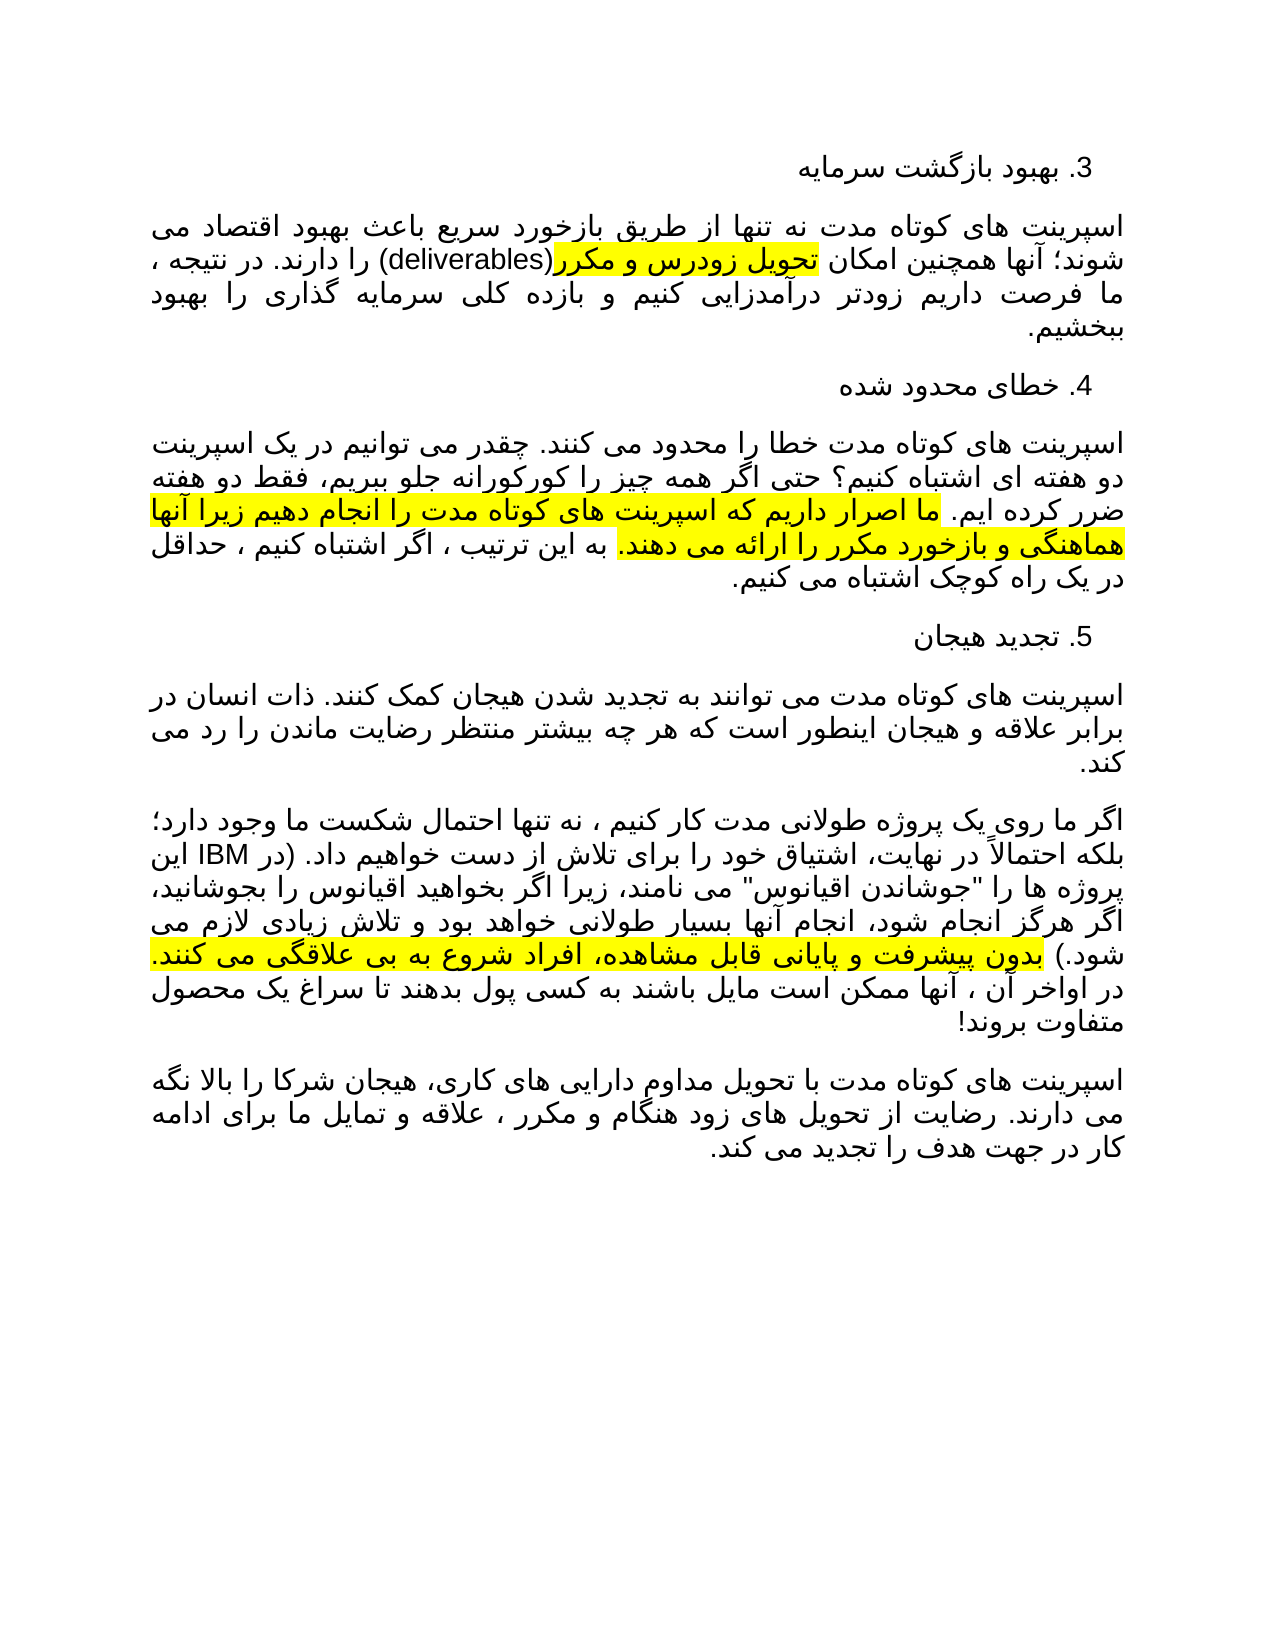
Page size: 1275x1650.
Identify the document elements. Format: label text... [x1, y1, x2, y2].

text 4. خطای محدود شده [150, 368, 1125, 401]
text اسپرینت های کوتاه مدت خطا را محدود می کنند. چقدر می توانیم در یک اسپرینت دو هفته ای اشتباه کنیم؟ حتی اگر همه چیز را کورکورانه جلو ببریم، فقط دو هفته ضرر کرده ایم. ما اصرار داریم که اسپرینت های کوتاه مدت را انجام دهیم زیرا آنها هماهنگی و بازخورد مکرر را ارائه می دهند. به این ترتیب ، اگر اشتباه کنیم ، حداقل در یک راه کوچک اشتباه می کنیم. [150, 426, 1125, 527]
text اسپرینت های کوتاه مدت خطا را محدود می کنند. چقدر می توانیم در یک اسپرینت دو هفته ای اشتباه کنیم؟ حتی اگر همه چیز را کورکورانه جلو ببریم، فقط دو هفته ضرر کرده ایم. ما اصرار داریم که اسپرینت های کوتاه مدت را انجام دهیم زیرا آنها هماهنگی و بازخورد مکرر را ارائه می دهند. به این ترتیب ، اگر اشتباه کنیم ، حداقل در یک راه کوچک اشتباه می کنیم. [150, 527, 1125, 594]
text اگر ما روی یک پروژه طولانی مدت کار کنیم ، نه تنها احتمال شکست ما وجود دارد؛ بلکه احتمالاً در نهایت، اشتیاق خود را برای تلاش از دست خواهیم داد. (در IBM این پروژه ها را "جوشاندن اقیانوس" می نامند، زیرا اگر بخواهید اقیانوس را بجوشانید، اگر هرگز انجام شود، انجام آنها بسیار طولانی خواهد بود و تلاش زیادی لازم می شود.) بدون پیشرفت و پایانی قابل مشاهده، افراد شروع به بی علاقگی می کنند. در اواخر آن ، آنها ممکن است مایل باشند به کسی پول بدهند تا سراغ یک محصول متفاوت بروند! [150, 803, 1125, 1038]
text اسپرینت های کوتاه مدت با تحویل مداوم دارایی های کاری، هیجان شرکا را بالا نگه می دارند. رضایت از تحویل های زود هنگام و مکرر ، علاقه و تمایل ما برای ادامه کار در جهت هدف را تجدید می کند. [150, 1063, 1125, 1163]
text اسپرینت های کوتاه مدت نه تنها از طریق بازخورد سریع باعث بهبود اقتصاد می شوند؛ آنها همچنین امکان تحویل زودرس و مکرر(deliverables) را دارند. در نتیجه ، ما فرصت داریم زودتر درآمدزایی کنیم و بازده کلی سرمایه گذاری را بهبود ببخشیم. [150, 208, 1125, 343]
text 3. بهبود بازگشت سرمایه [150, 150, 1125, 183]
text 5. تجدید هیجان [150, 619, 1125, 652]
text اسپرینت های کوتاه مدت می توانند به تجدید شدن هیجان کمک کنند. ذات انسان در برابر علاقه و هیجان اینطور است که هر چه بیشتر منتظر رضایت ماندن را رد می کند. [150, 677, 1125, 778]
